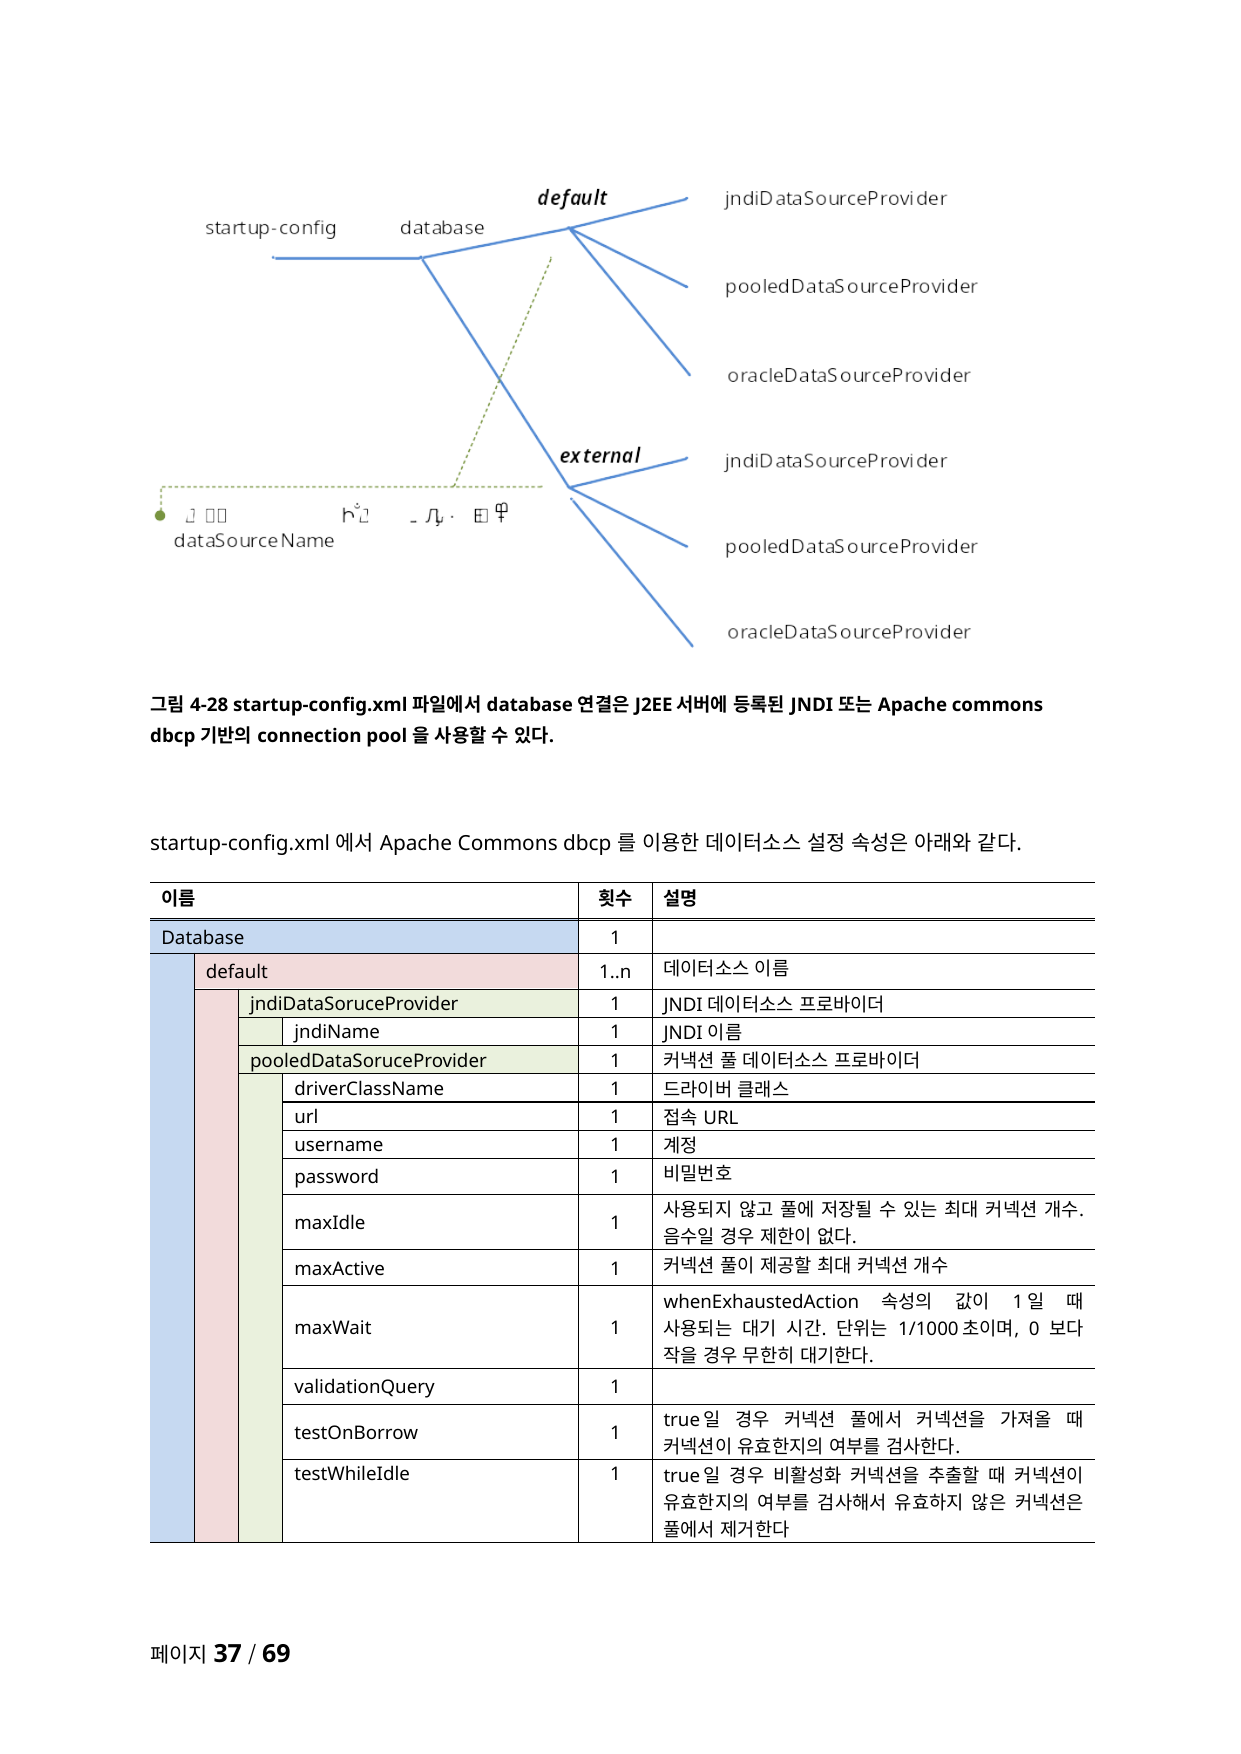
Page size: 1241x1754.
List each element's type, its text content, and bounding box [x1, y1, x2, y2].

table_cell 커낵션 풀 데이터소스 프로바이더 [653, 1046, 1095, 1073]
table_cell 1 [579, 1159, 652, 1194]
table_cell 1 [579, 1286, 652, 1368]
table_cell maxWait [283, 1286, 578, 1368]
table_cell 1 [579, 1369, 652, 1404]
table_cell JNDI 이름 [653, 1018, 1095, 1045]
table_cell 1 [579, 1103, 652, 1130]
table_cell 접속 URL [653, 1103, 1095, 1130]
table_cell 비밀번호 [653, 1159, 1095, 1194]
table_cell Database [150, 921, 578, 953]
table_cell 1 [579, 1046, 652, 1073]
table_cell 1 [579, 1074, 652, 1101]
table_cell 1 [579, 921, 652, 953]
table_cell testWhileIdle [283, 1460, 578, 1542]
table_cell 1..n [579, 954, 652, 988]
table_cell 1 [579, 1018, 652, 1045]
table_header 설명 [653, 883, 1095, 918]
table_cell pooledDataSoruceProvider [239, 1046, 578, 1073]
table_cell [239, 1018, 282, 1045]
table_cell [195, 990, 238, 1542]
table_cell 1 [579, 1250, 652, 1285]
table_cell 사용되지 않고 풀에 저장될 수 있는 최대 커넥션 개수. 음수일 경우 제한이 없다. [852, 1195, 1095, 1249]
table_cell [239, 1074, 282, 1542]
table_cell whenExhaustedAction 속성의 값이 1일 때 사용되는 대기 시간. 단위는 1/1000초이며, 0 보다 작을 경우 무한히 대기한다. [653, 1286, 1095, 1368]
table_cell username [283, 1131, 578, 1158]
table_cell jndiName [283, 1018, 578, 1045]
table_cell 데이터소스 이름 [653, 954, 1095, 988]
table_cell true일 경우 비활성화 커넥션을 추출할 때 커넥션이 유효한지의 여부를 검사해서 유효하지 않은 커넥션은 풀에서 제거한다 [653, 1460, 1095, 1542]
table_cell [653, 921, 1095, 953]
table_cell [653, 1369, 1095, 1404]
table_cell validationQuery [283, 1369, 578, 1404]
table_header 횟수 [579, 883, 652, 918]
table_cell JNDI 데이터소스 프로바이더 [653, 990, 1095, 1017]
table_cell jndiDataSoruceProvider [239, 990, 578, 1017]
table_cell 드라이버 클래스 [653, 1074, 1095, 1101]
table_cell [150, 954, 194, 1542]
table_cell driverClassName [283, 1074, 578, 1101]
table_cell true일 경우 커넥션 풀에서 커넥션을 가져올 때 커넥션이 유효한지의 여부를 검사한다. [955, 1405, 1095, 1459]
table_cell maxIdle [283, 1195, 578, 1249]
text startup-config.xml 에서 Apache Commons dbcp 를 이용한 데이터소스 설정 속성은 아래와 같다. [150, 827, 1090, 857]
table_cell testOnBorrow [283, 1405, 578, 1459]
table_cell 1 [579, 1131, 652, 1158]
table_cell 1 [579, 1195, 652, 1249]
table_cell 1 [579, 1405, 652, 1459]
table_cell maxActive [283, 1250, 578, 1285]
table_cell 1 [579, 1460, 652, 1542]
table_header 이름 [150, 883, 578, 918]
table_cell url [283, 1103, 578, 1130]
table_cell 1 [579, 990, 652, 1017]
table_cell password [283, 1159, 578, 1194]
table_cell 계정 [653, 1131, 1095, 1158]
table_cell default [195, 954, 578, 988]
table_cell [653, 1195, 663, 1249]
table_cell 커넥션 풀이 제공할 최대 커넥션 개수 [653, 1250, 1095, 1285]
